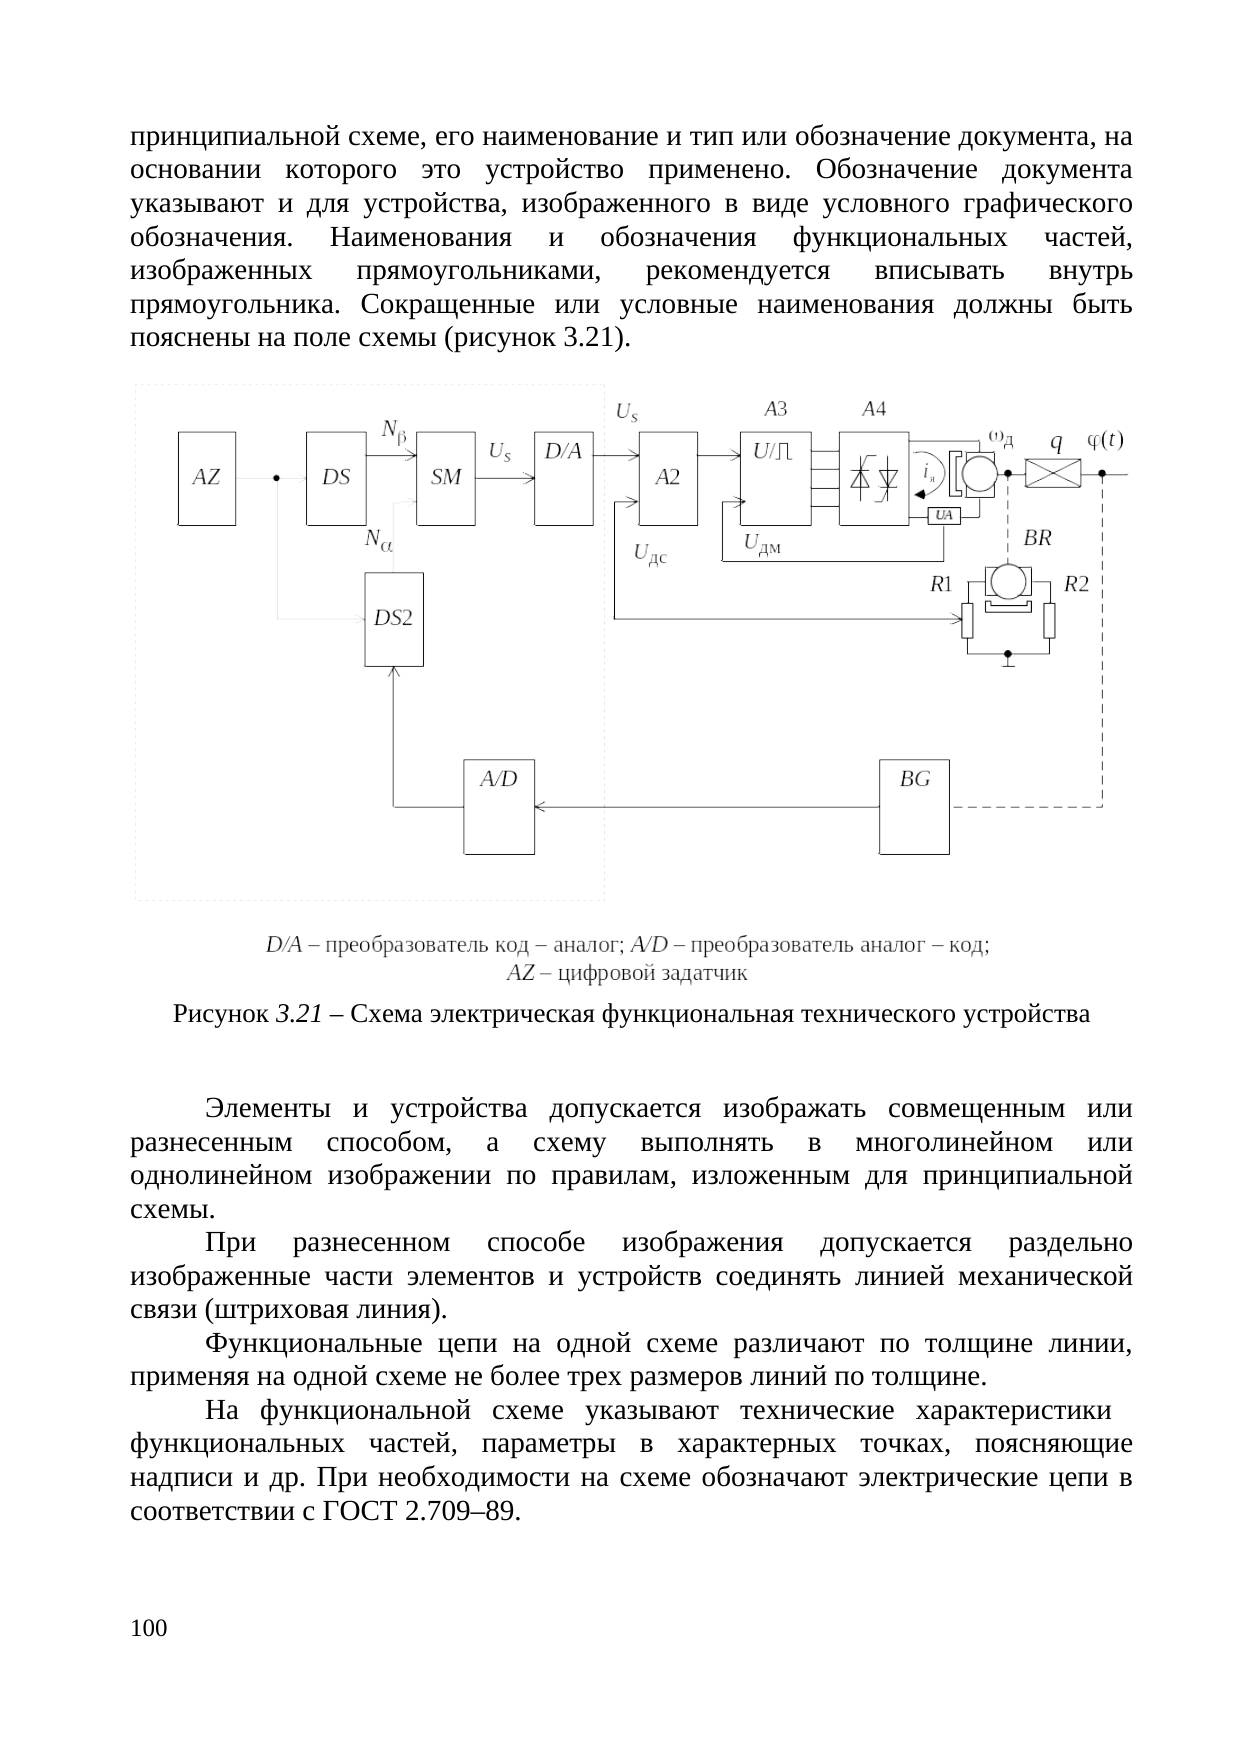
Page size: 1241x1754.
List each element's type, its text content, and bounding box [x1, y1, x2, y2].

text Элементы и устройства допускается изображать совмещенным или разнесенным способом, а схему выполнять в многолинейном или однолинейном изображении по правилам, изложенным для принципиальной схемы. [130, 1090, 1134, 1224]
text На функциональной схеме указывают технические характеристики функциональных частей, параметры в характерных точках, поясняющие надписи и др. При необходимости на схеме обозначают электрические цепи в соответствии с ГОСТ 2.709–89. [130, 1392, 1134, 1526]
text Функциональные цепи на одной схеме различают по толщине линии, применяя на одной схеме не более трех размеров линий по толщине. [130, 1325, 1134, 1392]
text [130, 118, 1134, 353]
text При разнесенном способе изображения допускается раздельно изображенные части элементов и устройств соединять линией механической связи (штриховая линия). [130, 1224, 1134, 1325]
text Рисунок 3.21 – Схема электрическая функциональная технического устройства [130, 383, 1134, 1028]
